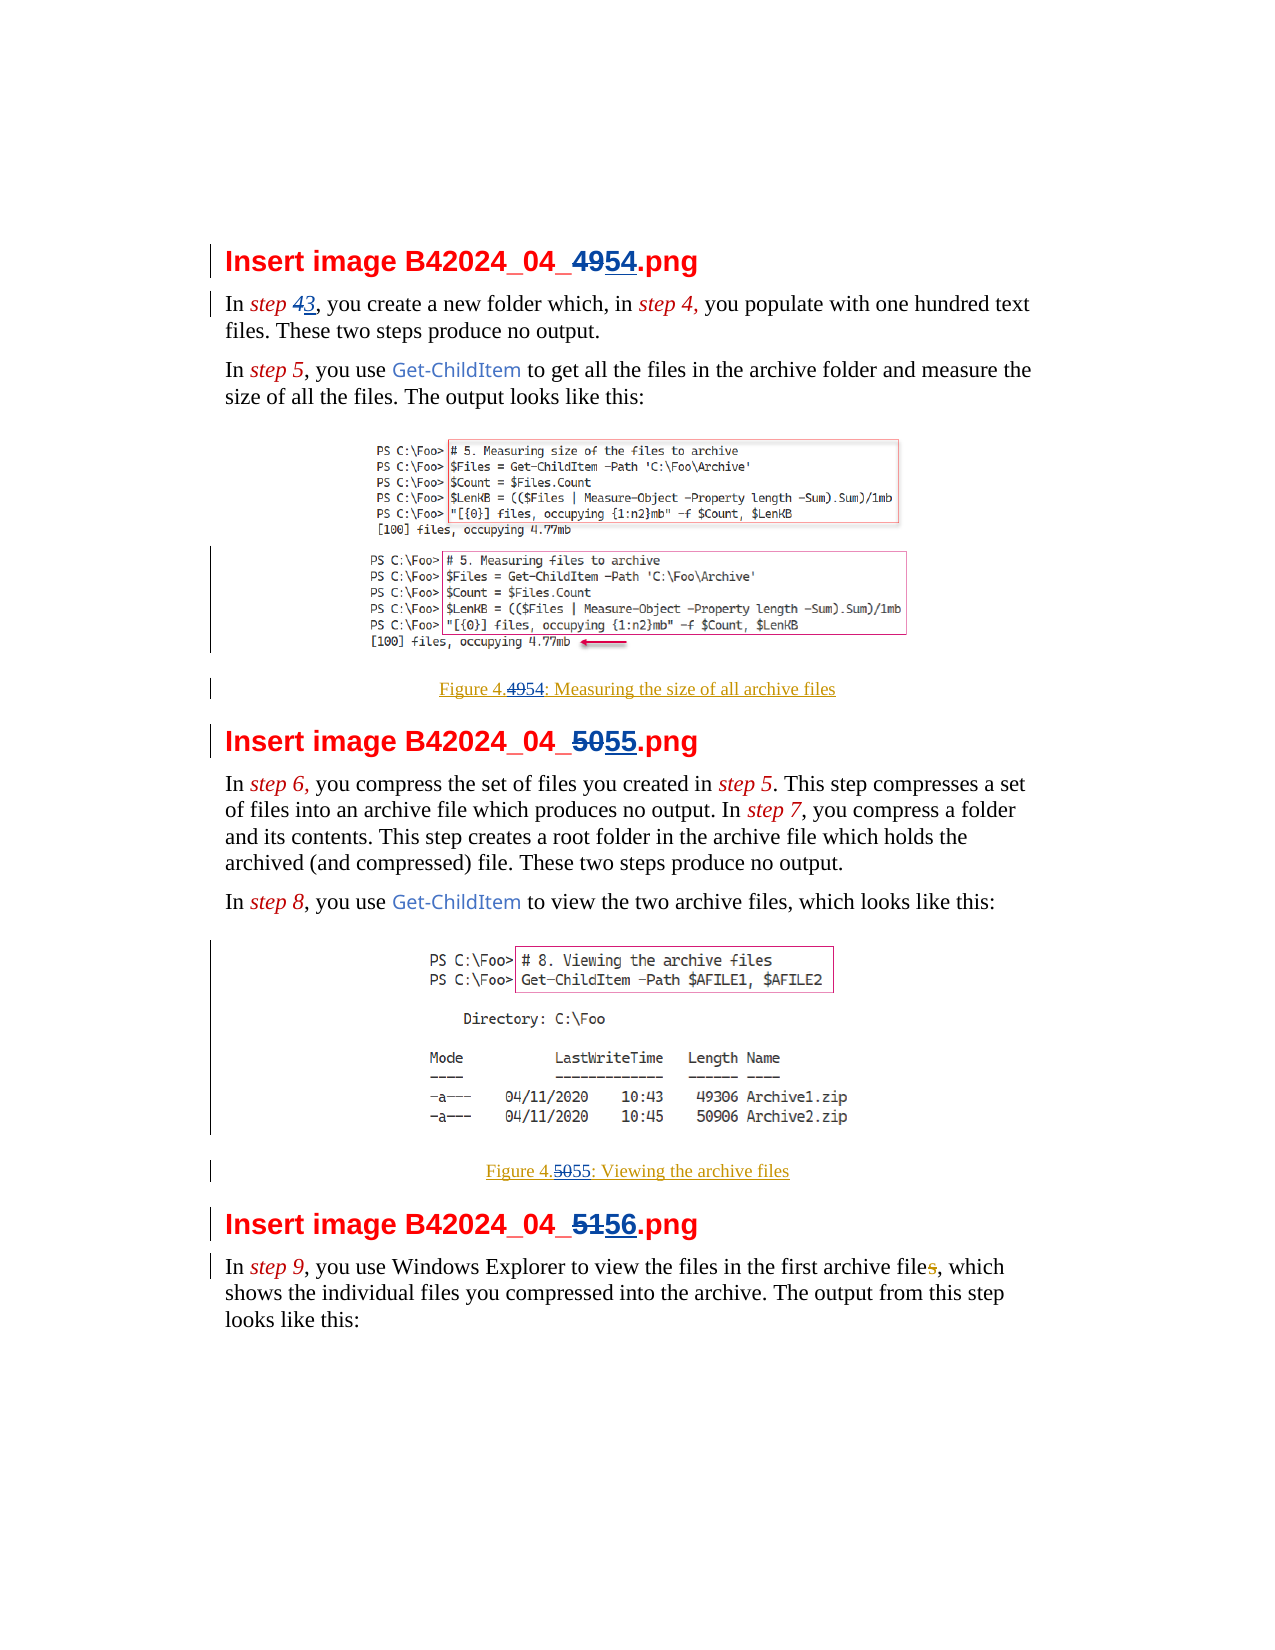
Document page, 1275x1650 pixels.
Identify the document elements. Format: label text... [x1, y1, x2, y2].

text In step 9, you use Windows Explorer to view the files in the first archive file, which shows the individual files you compressed into the archive. The output from this step looks like this: [225, 1253, 1050, 1332]
text Insert image B42024_04_.png [225, 244, 1050, 278]
text In step , you create a new folder which, in step 4, you populate with one hundred text files. These two steps produce no output. [225, 291, 1050, 343]
picture [362, 434, 913, 653]
text Insert image B42024_04_.png [225, 724, 1050, 758]
text In step 6, you compress the set of files you created in step 5. This step compresses a set of files into an archive file which produces no output. In step 7, you compress a folder and its contents. This step creates a root folder in the archive file which holds the archived (and compressed) file. These two steps produce no output. [225, 770, 1050, 876]
text In step 8, you use Get-ChildItem to view the two archive files, which looks like this: [225, 888, 1050, 915]
text In step 5, you use Get-ChildItem to get all the files in the archive folder and measure the size of all the files. The output looks like this: [225, 356, 1050, 409]
text Insert image B42024_04_.png [225, 1207, 1050, 1241]
picture [418, 940, 861, 1136]
